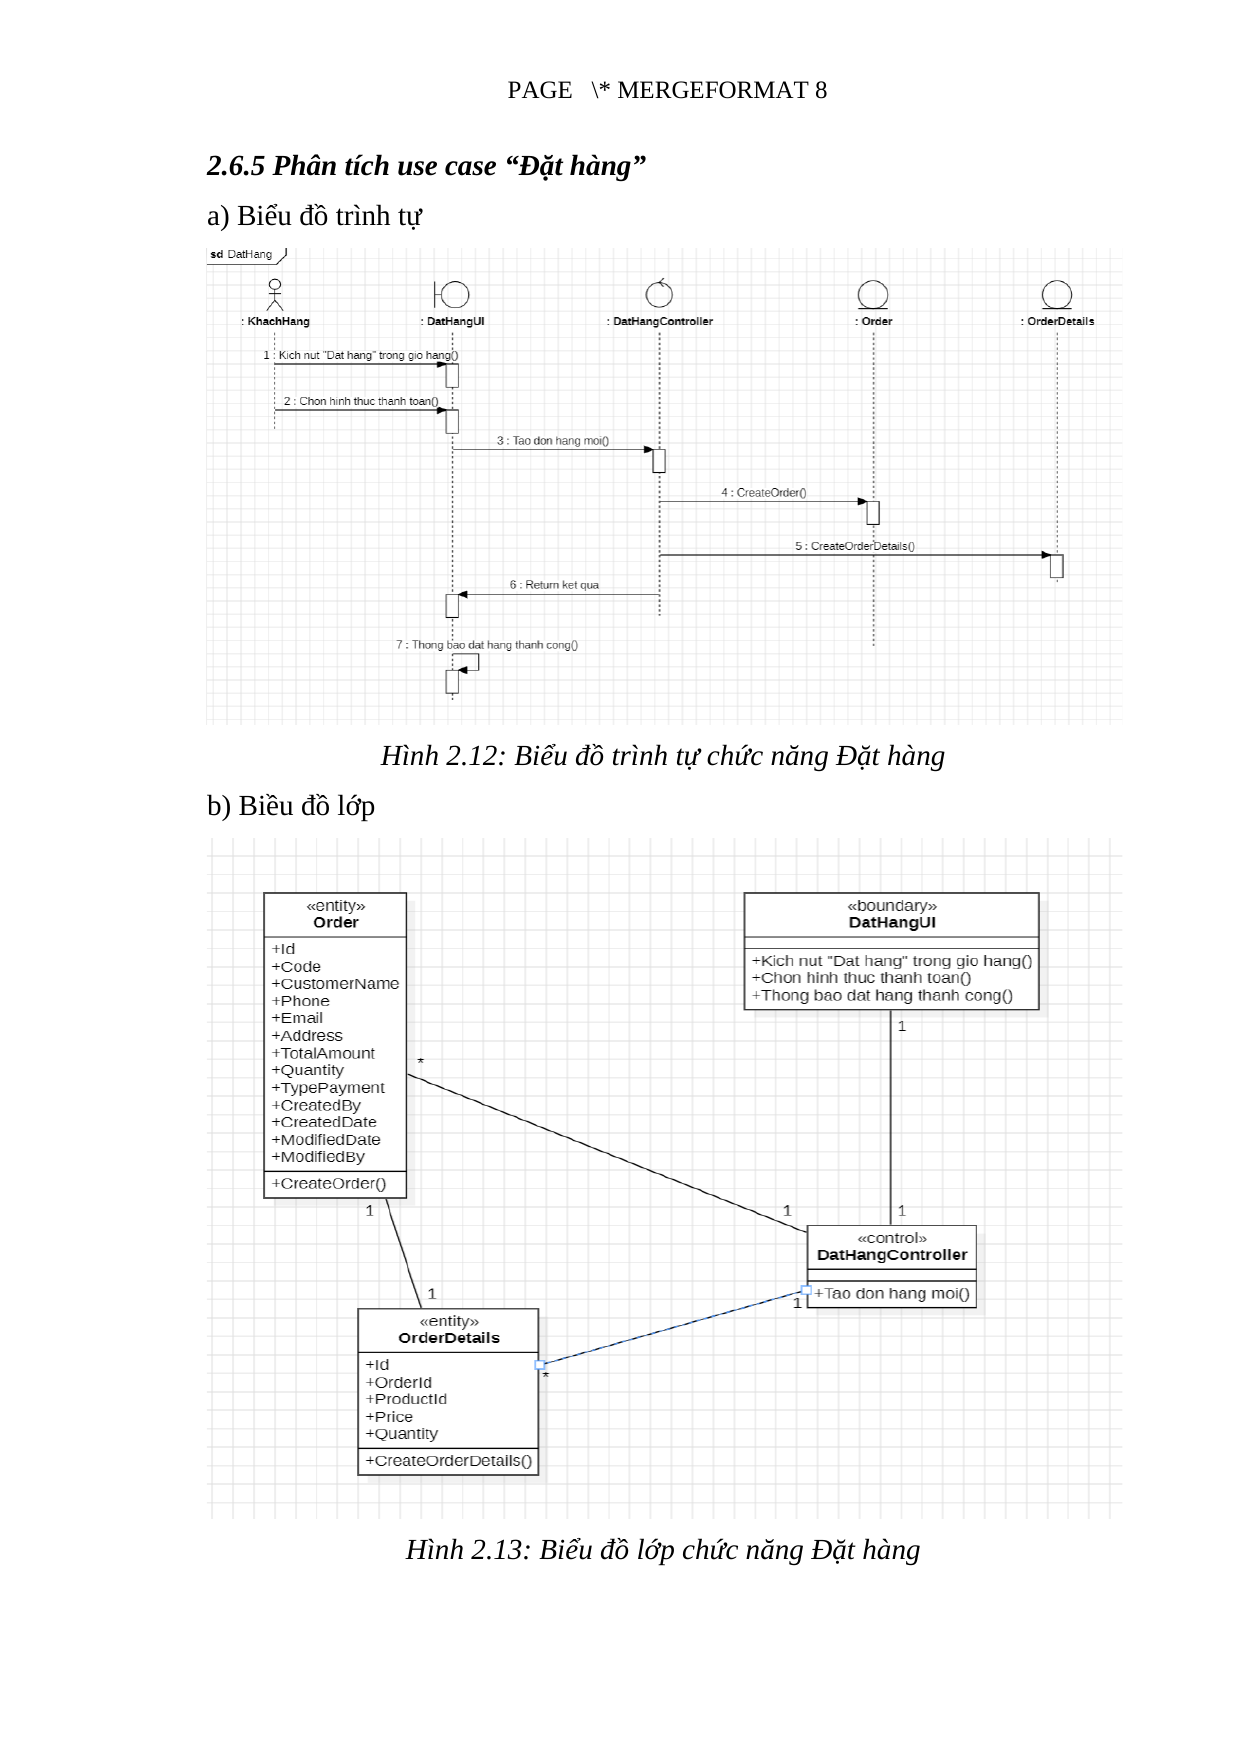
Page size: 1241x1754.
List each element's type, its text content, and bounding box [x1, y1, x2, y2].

text Hình 2.13: Biểu đồ lớp chức năng Đặt hàng [207, 1532, 1122, 1566]
text a) Biểu đồ trình tự [207, 198, 1122, 232]
picture [206, 838, 1123, 1519]
picture [206, 248, 1123, 725]
subtitle 2.6.5 Phân tích use case “Đặt hàng” [207, 148, 1122, 181]
text Hình 2.12: Biểu đồ trình tự chức năng Đặt hàng [207, 738, 1122, 771]
text b) Biều đồ lớp [207, 788, 1122, 822]
